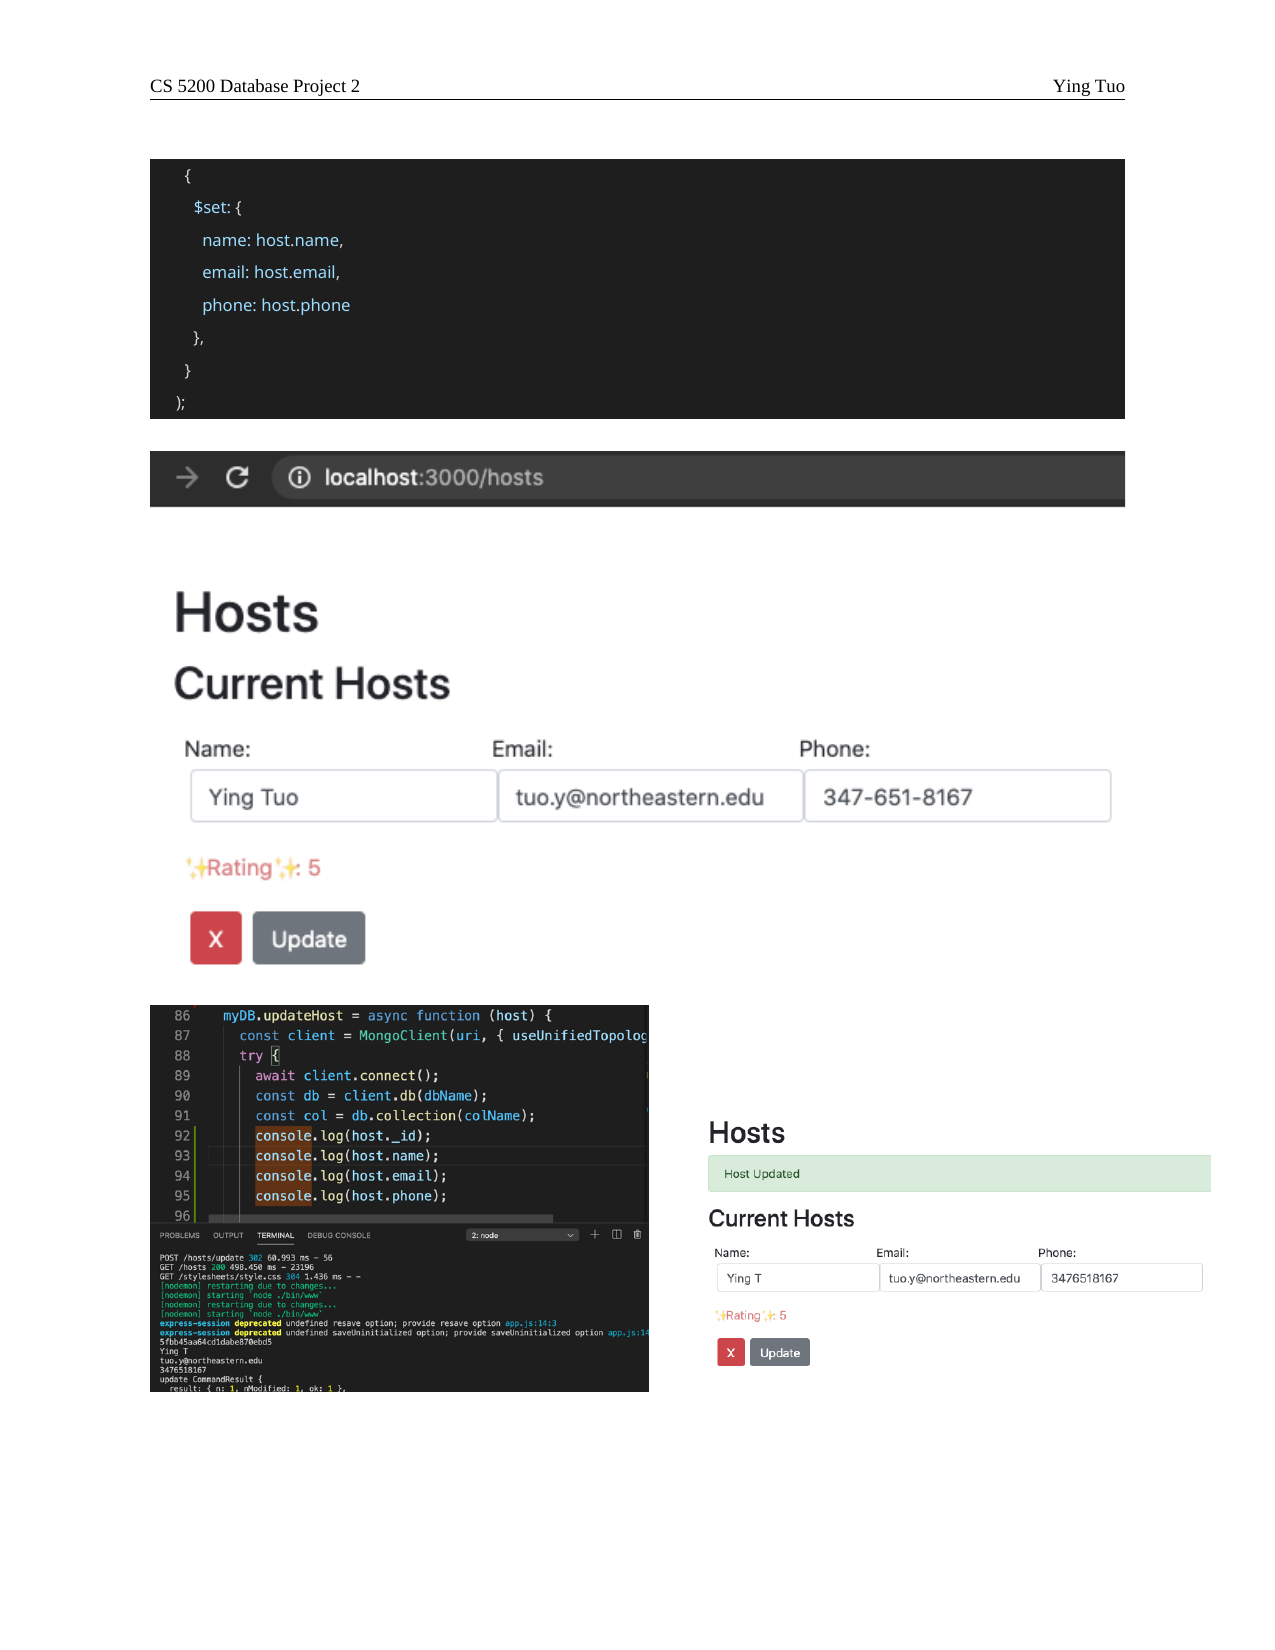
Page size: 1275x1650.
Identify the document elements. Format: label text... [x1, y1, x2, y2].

text }, [150, 321, 1125, 354]
picture [680, 1111, 1211, 1375]
text name: host.name, [150, 224, 1125, 256]
text phone: host.phone [150, 289, 1125, 321]
text email: host.email, [150, 256, 1125, 289]
text { [150, 159, 1125, 191]
picture [150, 451, 1125, 985]
text } [150, 354, 1125, 386]
text $set: { [150, 191, 1125, 224]
picture [150, 1005, 649, 1392]
text ); [150, 386, 1125, 419]
